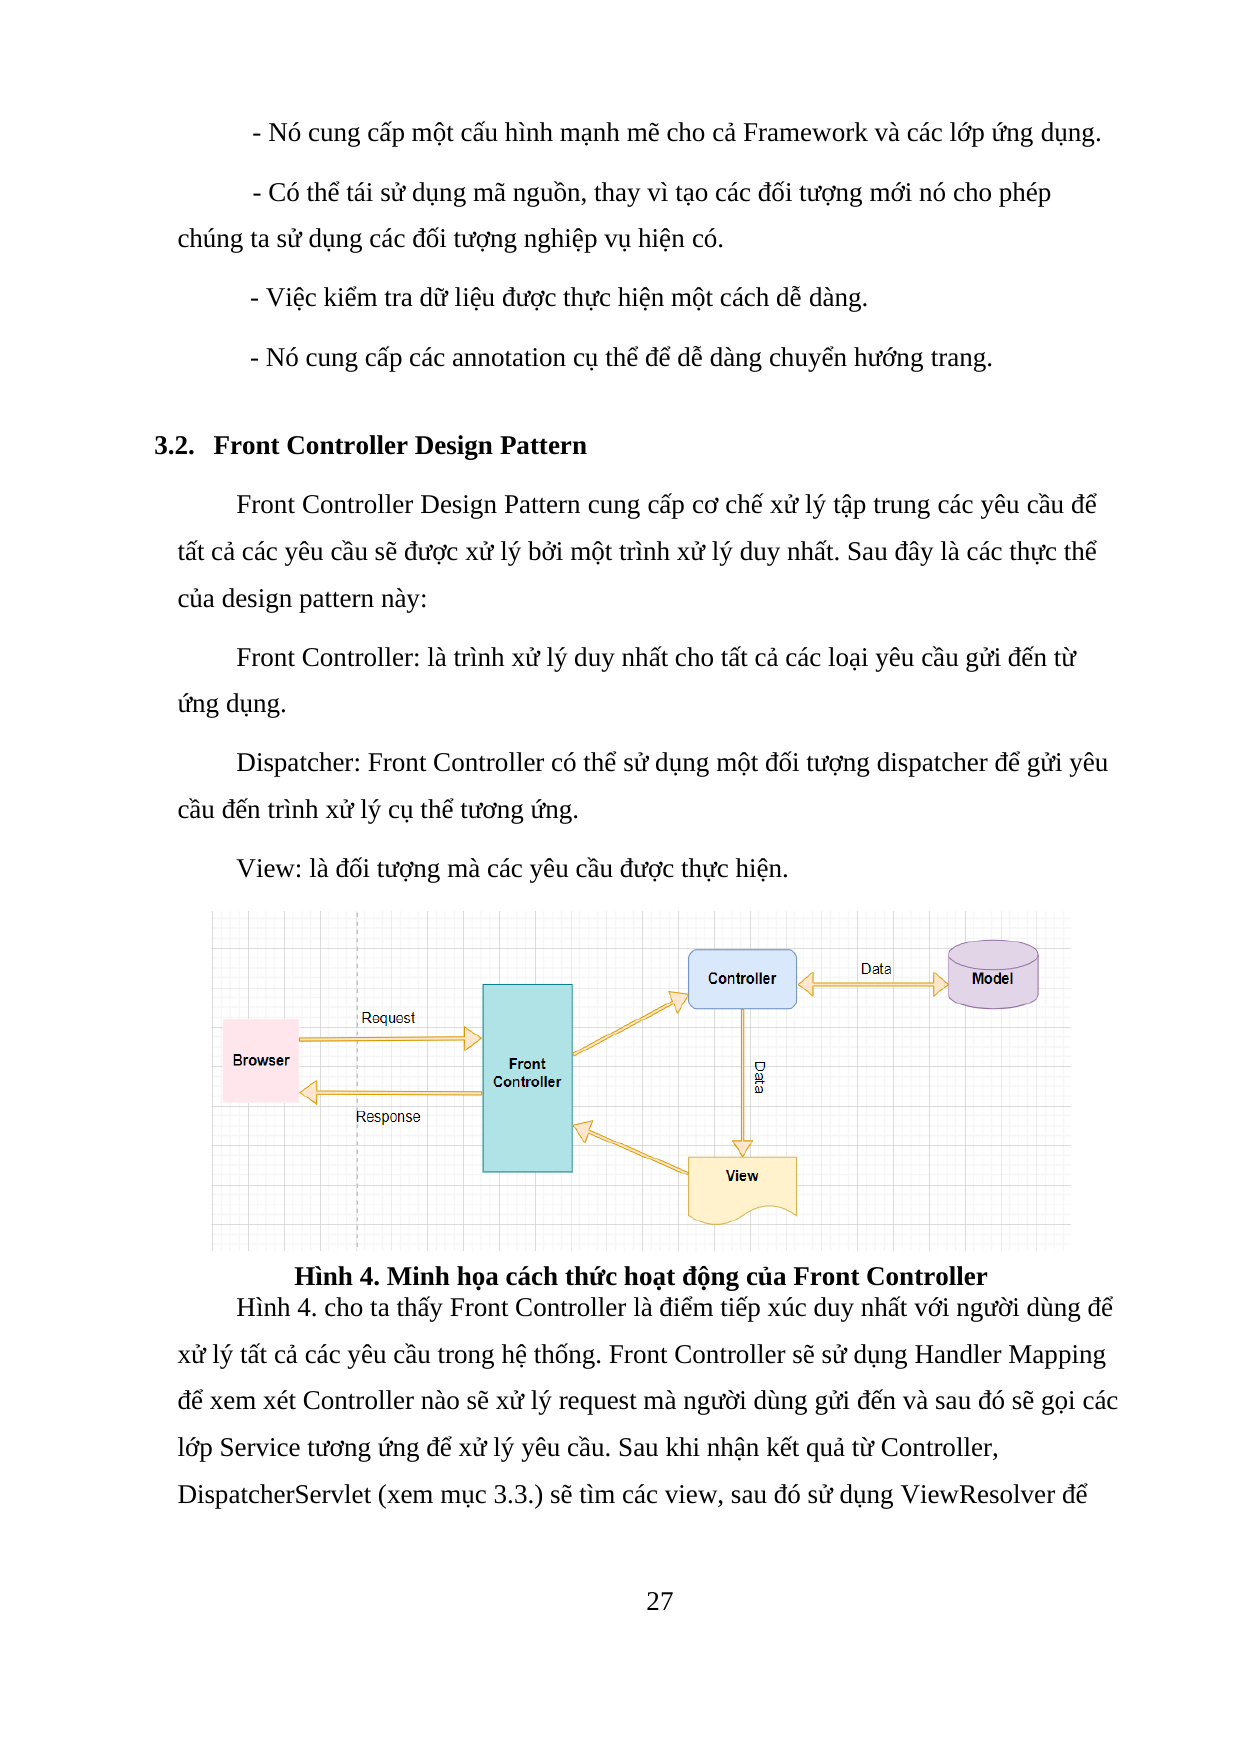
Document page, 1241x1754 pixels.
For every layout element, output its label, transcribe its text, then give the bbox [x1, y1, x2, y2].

list Nó cung cấp các annotation cụ thể để dễ dàng chuyển hướng trang. [250, 341, 1165, 372]
list Việc kiểm tra dữ liệu được thực hiện một cách dễ dàng. [250, 282, 1165, 313]
text Front Controller Design Pattern cung cấp cơ chế xử lý tập trung các yêu cầu để tất cả các yêu cầu sẽ được xử lý bởi một trình xử lý duy nhất. Sau đây là các thực thể của design pattern này: [177, 488, 1098, 613]
list Nó cung cấp một cấu hình mạnh mẽ cho cả Framework và các lớp ứng dụng. [252, 116, 1165, 147]
subtitle Front Controller Design Pattern [154, 429, 1165, 460]
picture [211, 911, 1071, 1251]
text Dispatcher: Front Controller có thể sử dụng một đối tượng dispatcher để gửi yêu cầu đến trình xử lý cụ thể tương ứng. [177, 746, 1111, 824]
text View: là đối tượng mà các yêu cầu được thực hiện. [236, 852, 1165, 883]
text Front Controller: là trình xử lý duy nhất cho tất cả các loại yêu cầu gửi đến từ ứng dụng. [177, 641, 1078, 718]
list Có thể tái sử dụng mã nguồn, thay vì tạo các đối tượng mới nó cho phép chúng ta sử dụng các đối tượng nghiệp vụ hiện có. [177, 176, 1052, 253]
